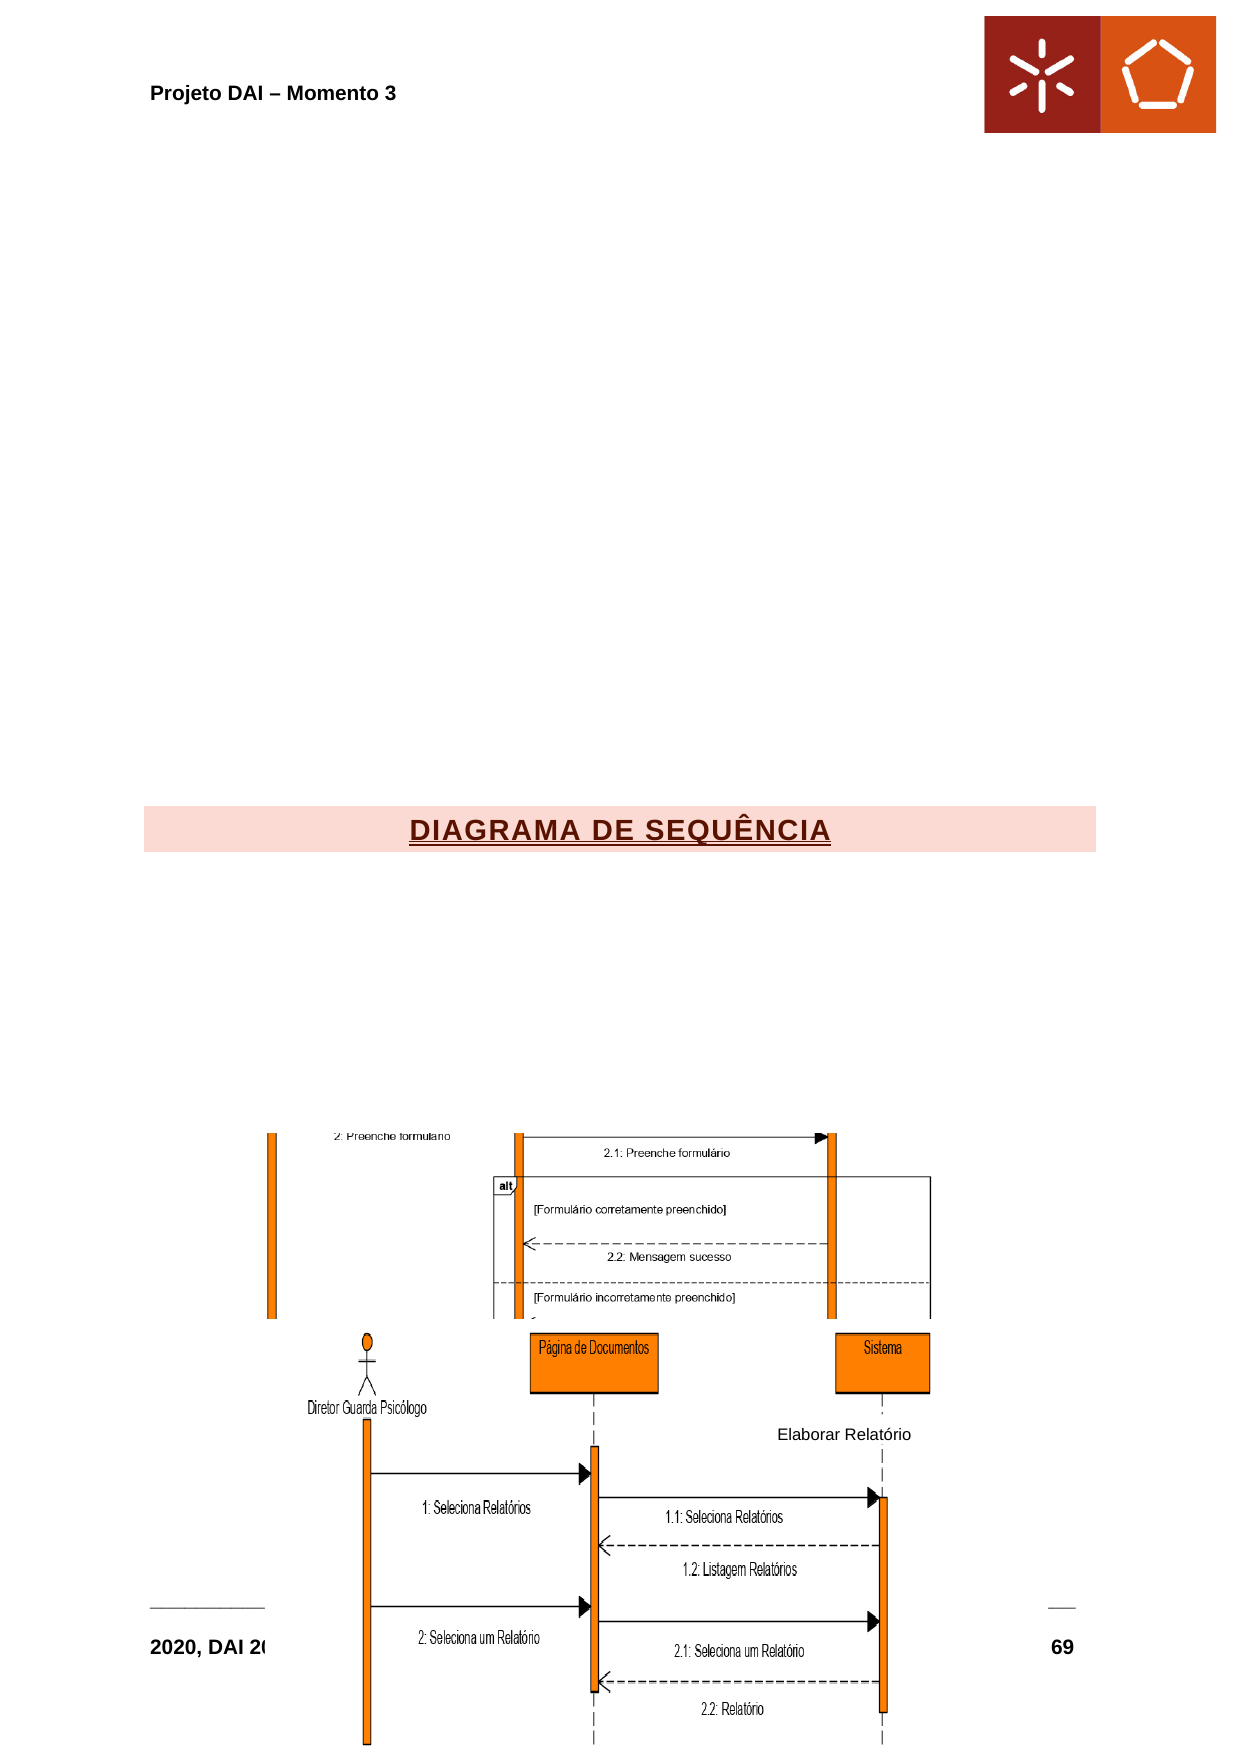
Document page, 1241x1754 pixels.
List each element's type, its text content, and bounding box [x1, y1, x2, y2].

picture [194, 1132, 1048, 1754]
subtitle Diagrama de Sequência [150, 813, 1090, 846]
picture [984, 16, 1217, 133]
